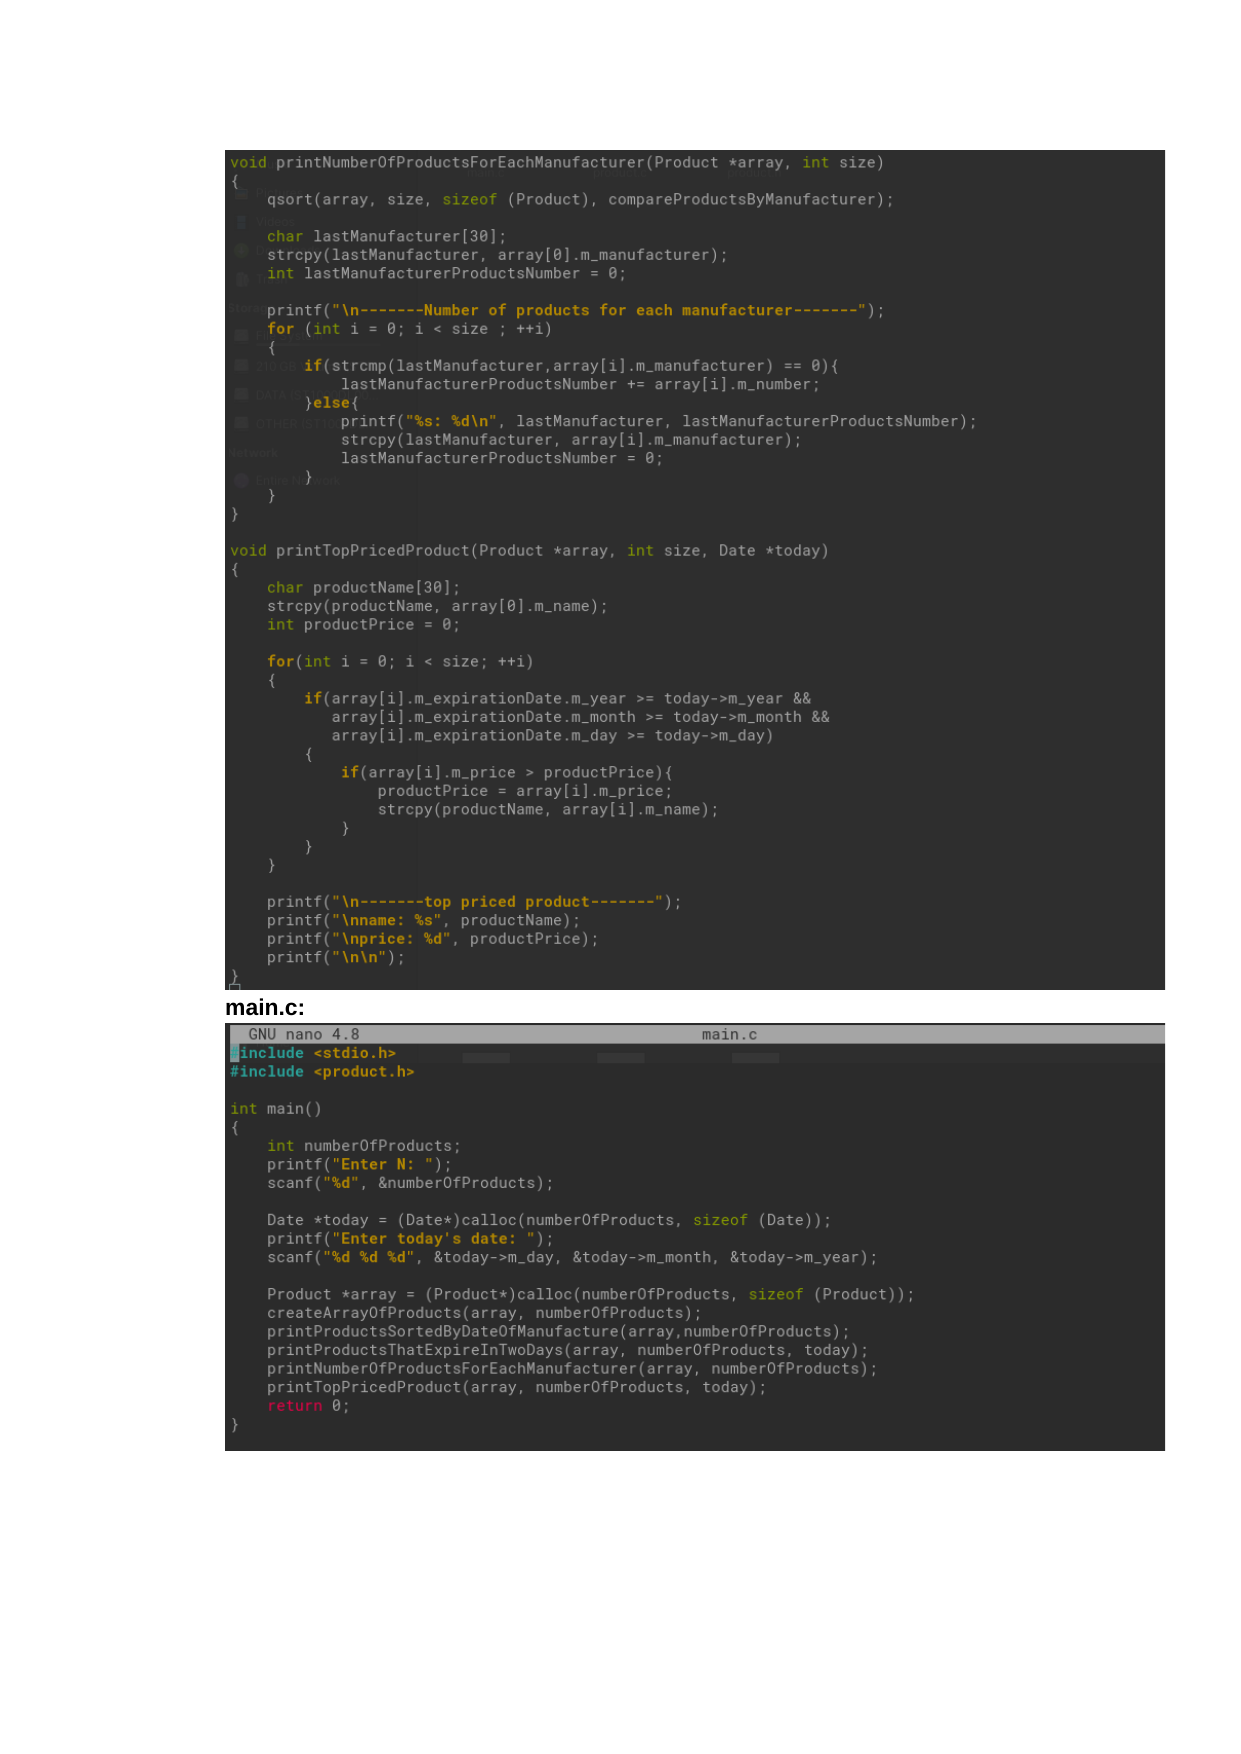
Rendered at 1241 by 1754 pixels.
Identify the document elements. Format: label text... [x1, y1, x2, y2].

picture [225, 150, 1166, 990]
picture [225, 1023, 1166, 1451]
text main.c: [225, 993, 1090, 1020]
